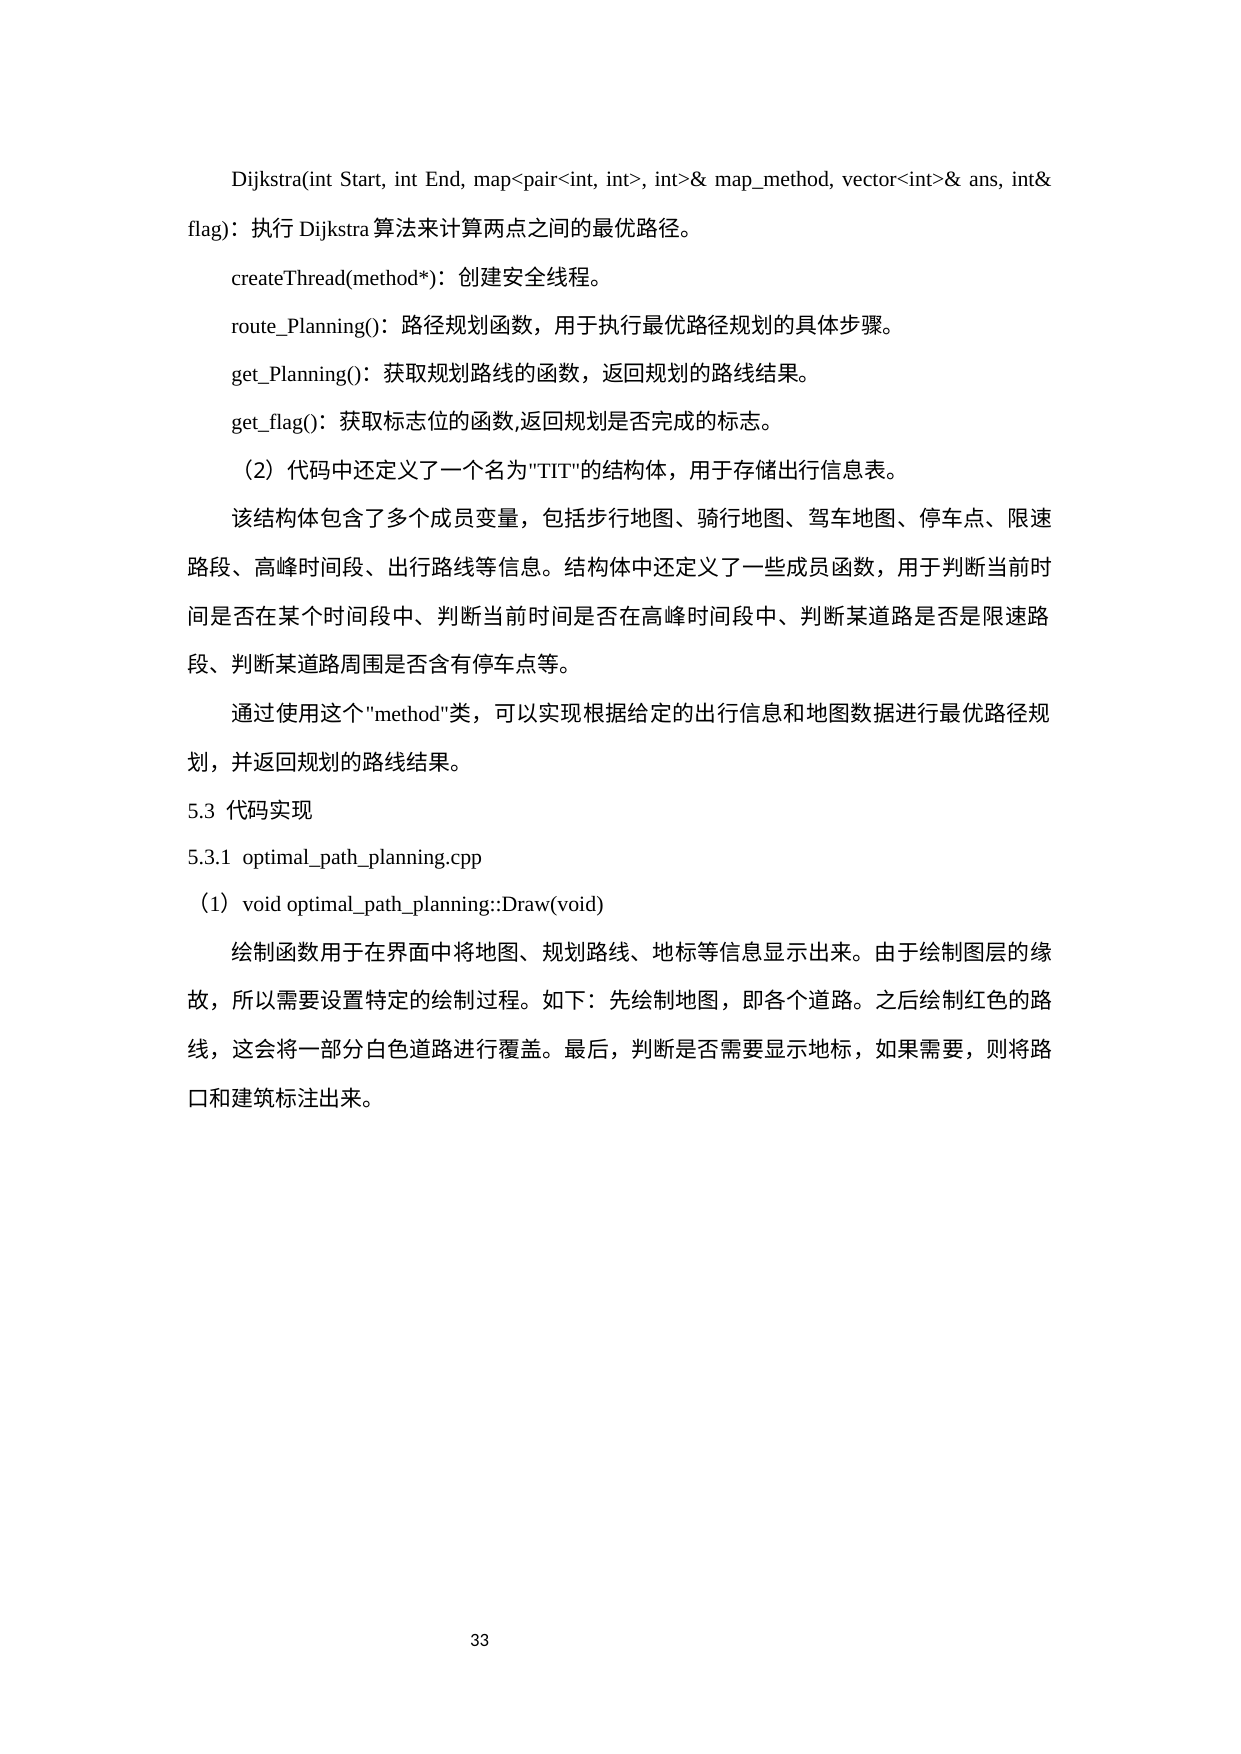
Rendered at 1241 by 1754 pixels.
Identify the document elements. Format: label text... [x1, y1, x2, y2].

text 绘制函数用于在界面中将地图、规划路线、地标等信息显示出来。由于绘制图层的缘故，所以需要设置特定的绘制过程。如下：先绘制地图，即各个道路。之后绘制红色的路线，这会将一部分白色道路进行覆盖。最后，判断是否需要显示地标，如果需要，则将路口和建筑标注出来。 [187, 934, 1053, 1113]
text Dijkstra(int Start, int End, map<pair<int, int>, int>& map_method, vector<int>& ans, int& flag)：执行Dijkstra算法来计算两点之间的最优路径。 [187, 162, 1053, 243]
list 该结构体包含了多个成员变量，包括步行地图、骑行地图、驾车地图、停车点、限速路段、高峰时间段、出行路线等信息。结构体中还定义了一些成员函数，用于判断当前时间是否在某个时间段中、判断当前时间是否在高峰时间段中、判断某道路是否是限速路段、判断某道路周围是否含有停车点等。 [187, 501, 1053, 679]
list 代码中还定义了一个名为"TIT"的结构体，用于存储出行信息表。 [187, 452, 1053, 485]
text route_Planning()：路径规划函数，用于执行最优路径规划的具体步骤。 [187, 307, 1053, 340]
text （1）void optimal_path_planning::Draw(void) [187, 886, 1053, 918]
text get_flag()：获取标志位的函数,返回规划是否完成的标志。 [187, 404, 1053, 437]
text 通过使用这个"method"类，可以实现根据给定的出行信息和地图数据进行最优路径规划，并返回规划的路线结果。 [187, 695, 1053, 777]
text createThread(method*)：创建安全线程。 [187, 259, 1053, 292]
text 5.3 代码实现 [187, 792, 1053, 825]
text get_Planning()：获取规划路线的函数，返回规划的路线结果。 [187, 356, 1053, 388]
text 5.3.1 optimal_path_planning.cpp [187, 841, 1053, 873]
